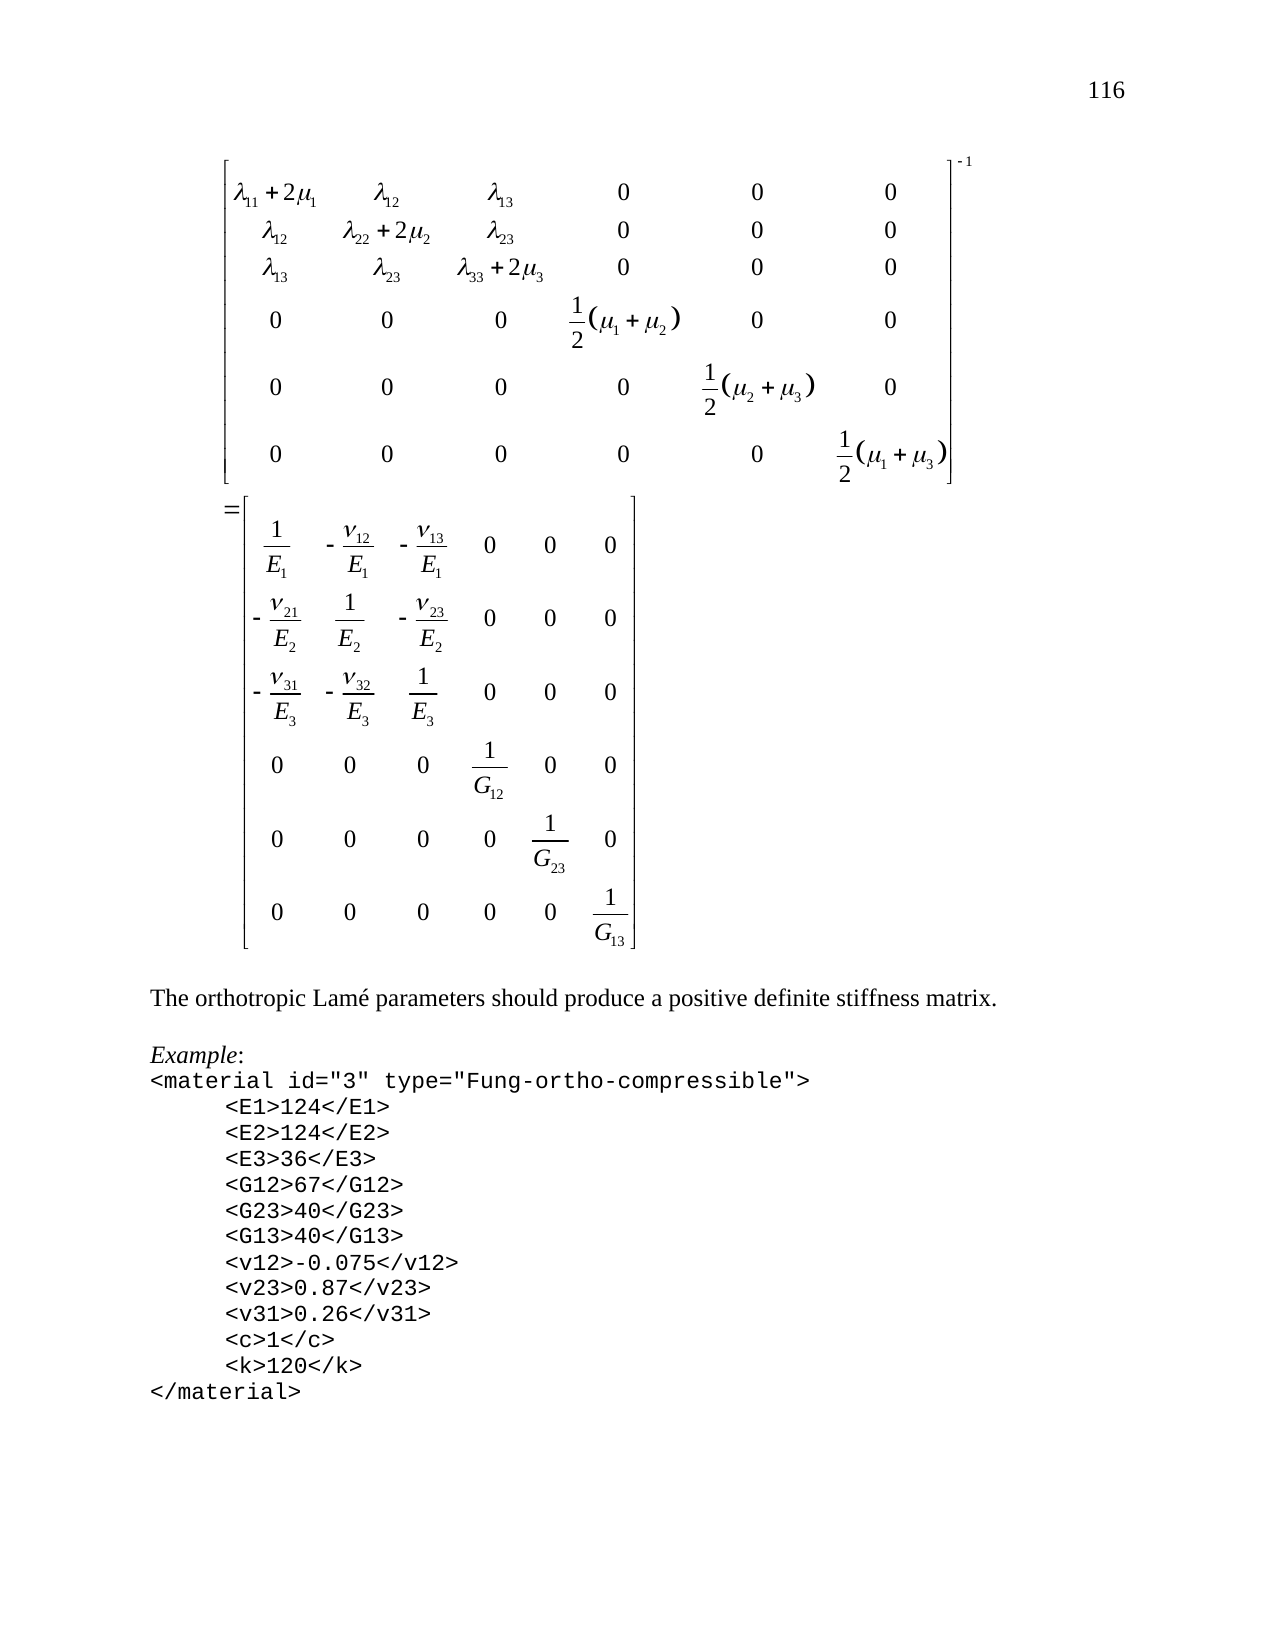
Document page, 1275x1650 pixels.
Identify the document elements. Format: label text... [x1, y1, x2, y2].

text <v12>-0.075</v12> [150, 1251, 1125, 1277]
text <E1>124</E1> [150, 1095, 1125, 1121]
text <G13>40</G13> [150, 1225, 1125, 1251]
text <k>120</k> [150, 1354, 1125, 1381]
text <E3>36</E3> [150, 1147, 1125, 1173]
text The orthotropic Lamé parameters should produce a positive definite stiffness matrix. [150, 983, 1125, 1012]
text <material id="3" type="Fung-ortho-compressible"> [150, 1069, 1125, 1095]
text <v31>0.26</v31> [150, 1303, 1125, 1329]
text Example: [150, 1041, 1125, 1069]
text </material> [150, 1381, 1125, 1406]
text <c>1</c> [150, 1329, 1125, 1354]
text <G23>40</G23> [150, 1199, 1125, 1225]
text <v23>0.87</v23> [150, 1277, 1125, 1303]
text <E2>124</E2> [150, 1121, 1125, 1147]
text <G12>67</G12> [150, 1173, 1125, 1199]
